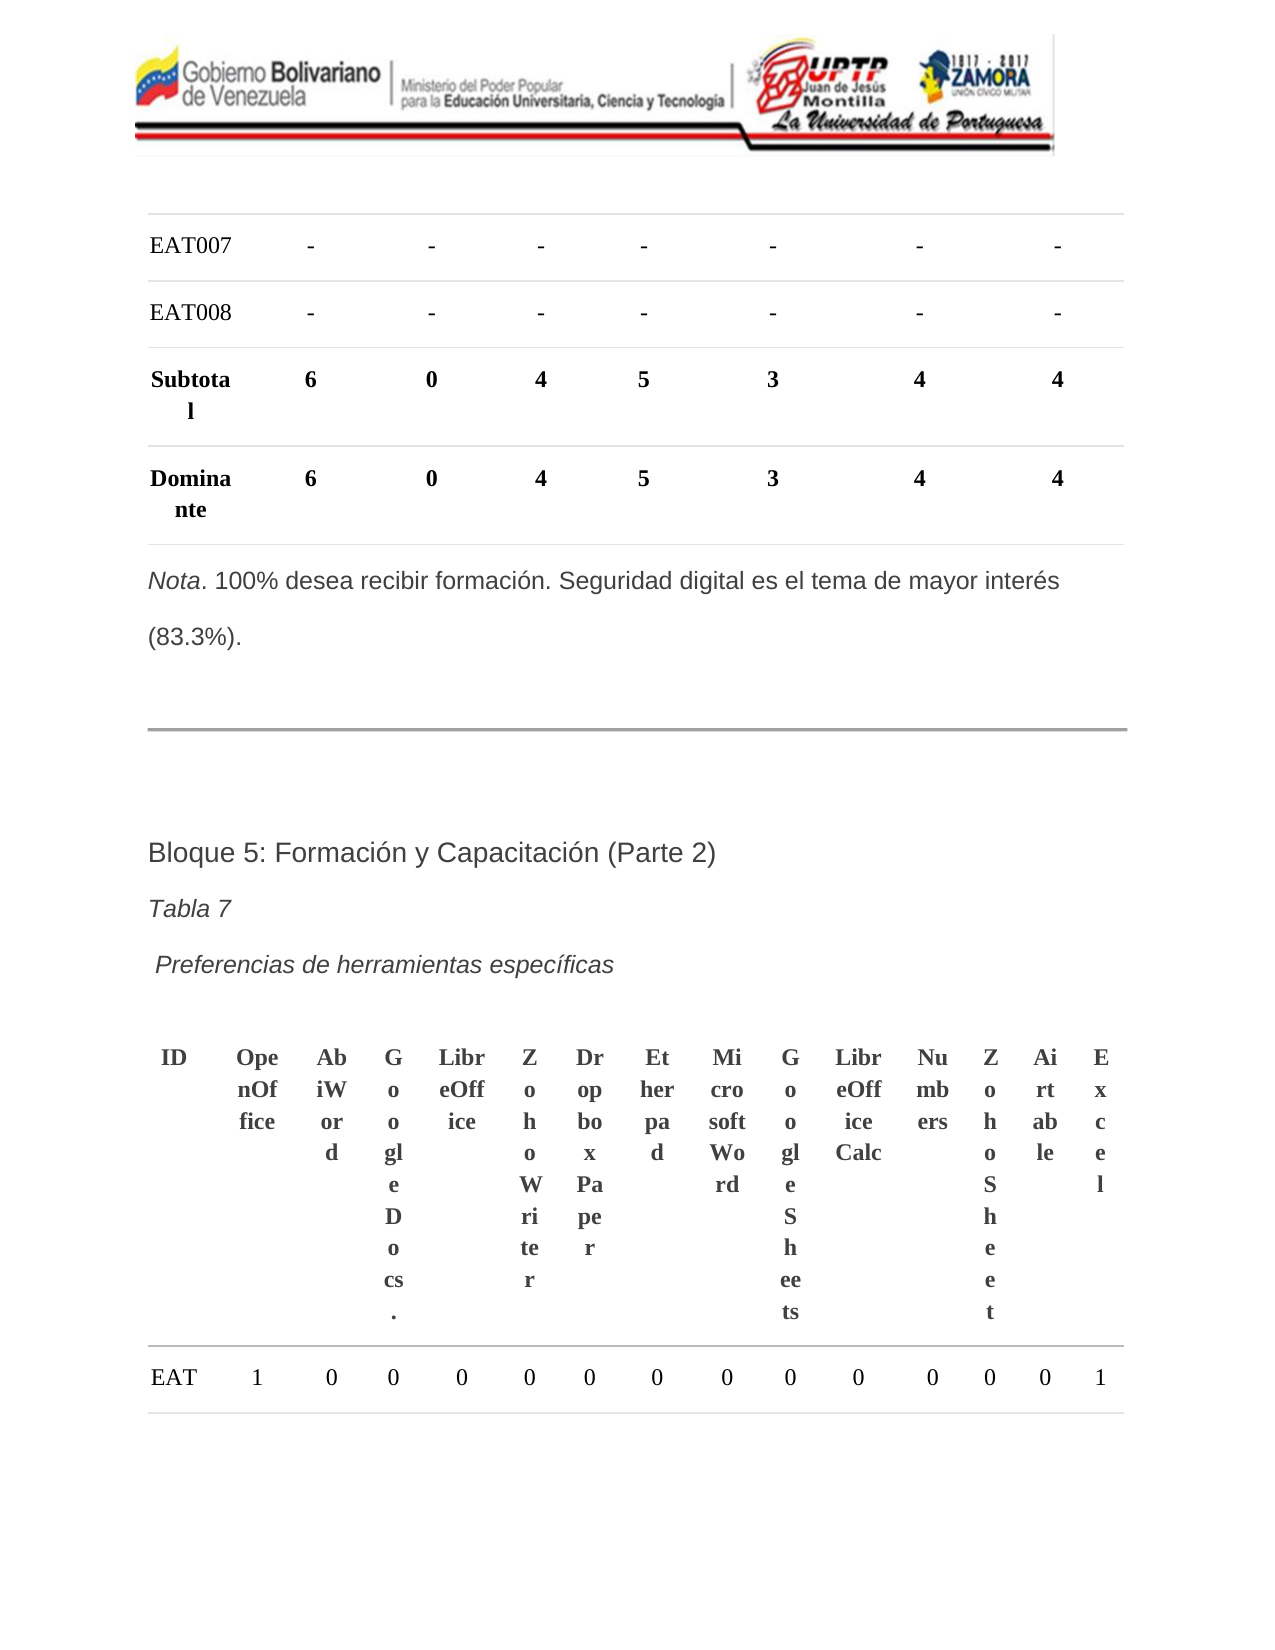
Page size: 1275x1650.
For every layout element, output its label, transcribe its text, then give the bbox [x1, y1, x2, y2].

table_cell 3 [698, 447, 848, 544]
table_cell 4 [492, 348, 589, 445]
table_cell - [371, 282, 492, 347]
table_header Numbers [899, 1027, 966, 1345]
table_cell - [492, 215, 589, 280]
table_cell 0 [557, 1347, 623, 1412]
table_cell 0 [899, 1347, 966, 1412]
table_cell - [991, 215, 1124, 280]
table_cell 0 [763, 1347, 818, 1412]
table_cell 4 [848, 447, 991, 544]
table_cell 4 [991, 348, 1124, 445]
table_cell EAT001 [148, 1347, 217, 1412]
table_cell 4 [492, 447, 589, 544]
table_cell - [492, 282, 589, 347]
table_cell 4 [991, 447, 1124, 544]
table_cell 0 [371, 348, 492, 445]
table_cell - [250, 215, 371, 280]
table_cell - [698, 215, 848, 280]
table_header Microsoft Word [692, 1027, 762, 1345]
table_cell - [848, 215, 991, 280]
table_header Etherpad [623, 1027, 692, 1345]
table_cell - [698, 282, 848, 347]
table_header LibreOffice [421, 1027, 502, 1345]
table_cell 0 [692, 1347, 762, 1412]
table_cell 5 [589, 447, 698, 544]
text Bloque 5: Formación y Capacitación (Parte 2) [148, 836, 1127, 868]
picture [135, 34, 1056, 158]
table_header Google Docs. [366, 1027, 421, 1345]
table_cell - [991, 282, 1124, 347]
table_cell 0 [421, 1347, 502, 1412]
table_cell 5 [589, 348, 698, 445]
table_cell - [848, 282, 991, 347]
table_header Zoho Writer [502, 1027, 557, 1345]
table_cell 0 [623, 1347, 692, 1412]
table_cell 1 [1077, 1347, 1124, 1412]
table_cell - [371, 215, 492, 280]
table_cell 6 [250, 447, 371, 544]
table_cell 0 [366, 1347, 421, 1412]
table_cell 0 [1014, 1347, 1077, 1412]
table_cell EAT007 [148, 215, 250, 280]
table_cell 0 [966, 1347, 1013, 1412]
table_cell 4 [848, 348, 991, 445]
table_cell EAT008 [148, 282, 250, 347]
table_cell 6 [250, 348, 371, 445]
table_cell - [589, 282, 698, 347]
text Tabla 7 Preferencias de herramientas específicas [148, 894, 1127, 978]
table_header LibreOffice Calc [818, 1027, 899, 1345]
table_cell 0 [298, 1347, 366, 1412]
table_header ID [148, 1027, 217, 1345]
table_cell Subtotal [148, 348, 250, 445]
table_cell 0 [371, 447, 492, 544]
table_header Airtable [1014, 1027, 1077, 1345]
table_cell 0 [502, 1347, 557, 1412]
table_cell Dominante [148, 447, 250, 544]
text Nota. 100% desea recibir formación. Seguridad digital es el tema de mayor interés (83.3%). [148, 566, 1127, 651]
table_header OpenOffice [217, 1027, 297, 1345]
table_cell - [250, 282, 371, 347]
table_cell 0 [818, 1347, 899, 1412]
table_header Zoho Sheet [966, 1027, 1013, 1345]
table_cell - [589, 215, 698, 280]
table_cell 3 [698, 348, 848, 445]
table_header Excel [1077, 1027, 1124, 1345]
table_header Google Sheets [763, 1027, 818, 1345]
table_header Dropbox Paper [557, 1027, 623, 1345]
table_header AbiWord [298, 1027, 366, 1345]
table_cell 1 [217, 1347, 297, 1412]
